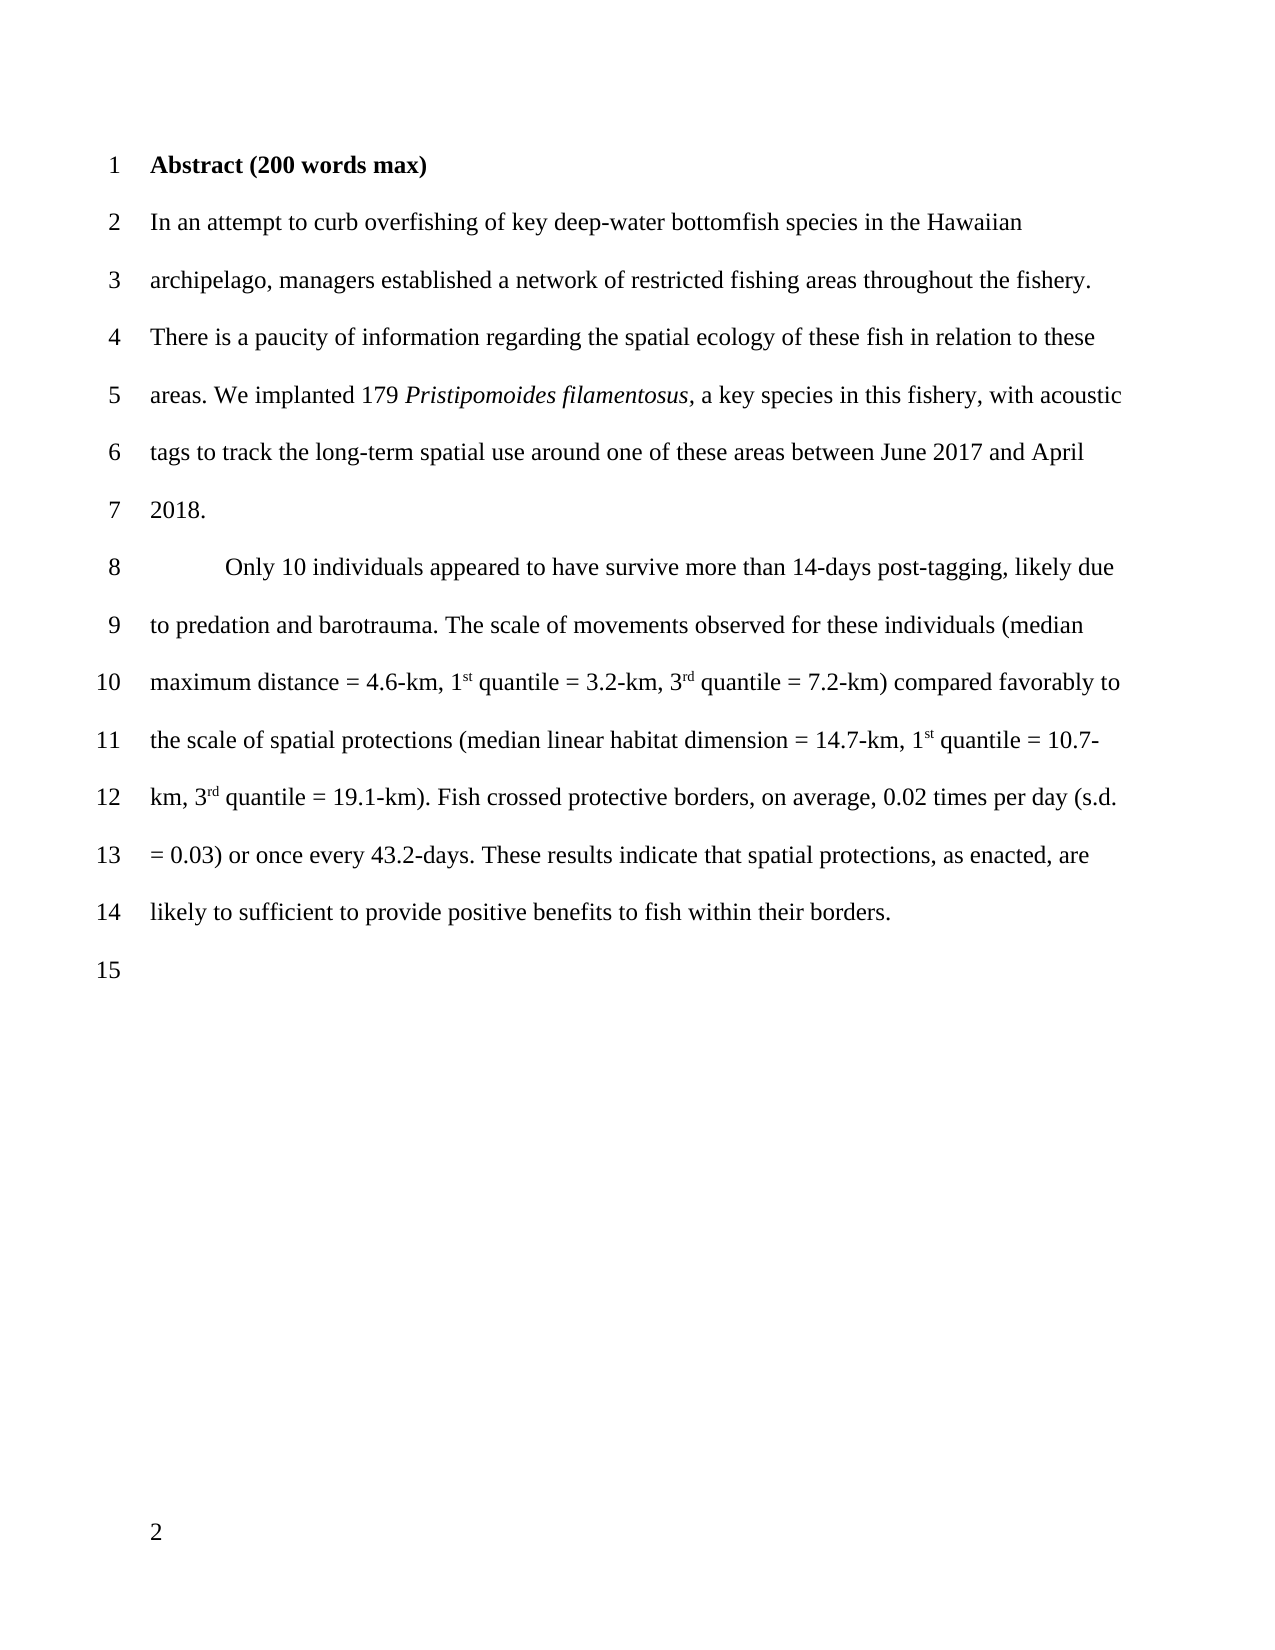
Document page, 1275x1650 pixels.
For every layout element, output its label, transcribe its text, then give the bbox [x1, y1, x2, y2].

text Only 10 individuals appeared to have survive more than 14-days post-tagging, likely due to predation and barotrauma. The scale of movements observed for these individuals (median maximum distance = 4.6-km, 1st quantile = 3.2-km, 3rd quantile = 7.2-km) compared favorably to the scale of spatial protections (median linear habitat dimension = 14.7-km, 1st quantile = 10.7-km, 3rd quantile = 19.1-km). Fish crossed protective borders, on average, 0.02 times per day (s.d. = 0.03) or once every 43.2-days. These results indicate that spatial protections, as enacted, are likely to sufficient to provide positive benefits to fish within their borders. [150, 552, 1125, 926]
text In an attempt to curb overfishing of key deep-water bottomfish species in the Hawaiian archipelago, managers established a network of restricted fishing areas throughout the fishery. There is a paucity of information regarding the spatial ecology of these fish in relation to these areas. We implanted 179 Pristipomoides filamentosus, a key species in this fishery, with acoustic tags to track the long-term spatial use around one of these areas between June 2017 and April 2018. [150, 207, 1125, 524]
text Abstract (200 words max) [150, 150, 1125, 179]
